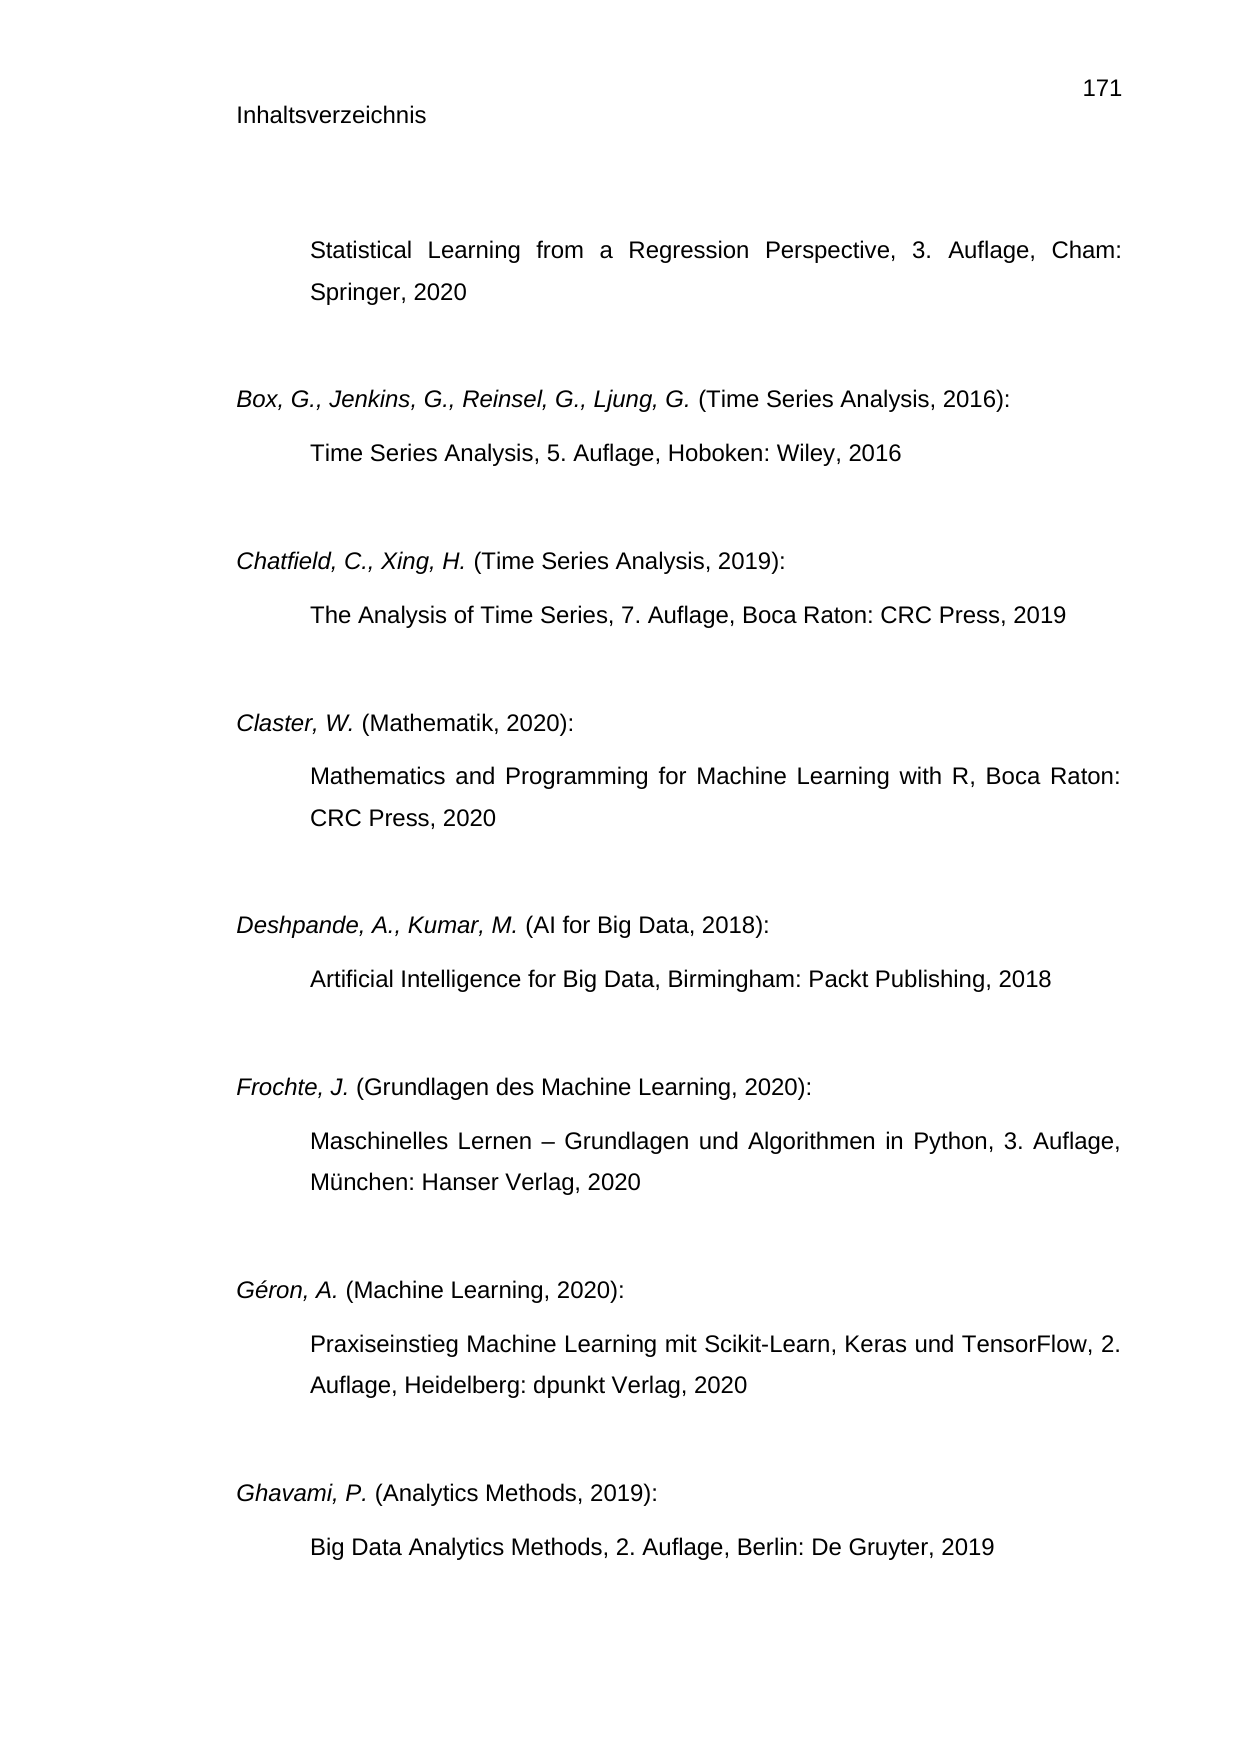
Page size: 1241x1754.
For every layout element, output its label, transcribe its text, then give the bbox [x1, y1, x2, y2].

text Deshpande, A., Kumar, M. (AI for Big Data, 2018): [236, 911, 1122, 939]
text Claster, W. (Mathematik, 2020): [236, 708, 1122, 736]
text Box, G., Jenkins, G., Reinsel, G., Ljung, G. (Time Series Analysis, 2016): [236, 385, 1122, 413]
text Maschinelles Lernen – Grundlagen und Algorithmen in Python, 3. Auflage, München: Hanser Verlag, 2020 [310, 1127, 1122, 1196]
text The Analysis of Time Series, 7. Auflage, Boca Raton: CRC Press, 2019 [236, 601, 1122, 628]
text Big Data Analytics Methods, 2. Auflage, Berlin: De Gruyter, 2019 [236, 1533, 1122, 1560]
text Géron, A. (Machine Learning, 2020): [236, 1276, 1122, 1303]
text Time Series Analysis, 5. Auflage, Hoboken: Wiley, 2016 [236, 439, 1122, 467]
text Statistical Learning from a Regression Perspective, 3. Auflage, Cham: Springer, 2020 [310, 236, 1122, 305]
text Artificial Intelligence for Big Data, Birmingham: Packt Publishing, 2018 [236, 965, 1122, 993]
text Frochte, J. (Grundlagen des Machine Learning, 2020): [236, 1073, 1122, 1101]
text Ghavami, P. (Analytics Methods, 2019): [236, 1479, 1122, 1506]
text Mathematics and Programming for Machine Learning with R, Boca Raton: CRC Press, 2020 [310, 762, 1122, 831]
text Chatfield, C., Xing, H. (Time Series Analysis, 2019): [236, 547, 1122, 574]
text Praxiseinstieg Machine Learning mit Scikit-Learn, Keras und TensorFlow, 2. Auflage, Heidelberg: dpunkt Verlag, 2020 [310, 1330, 1122, 1399]
